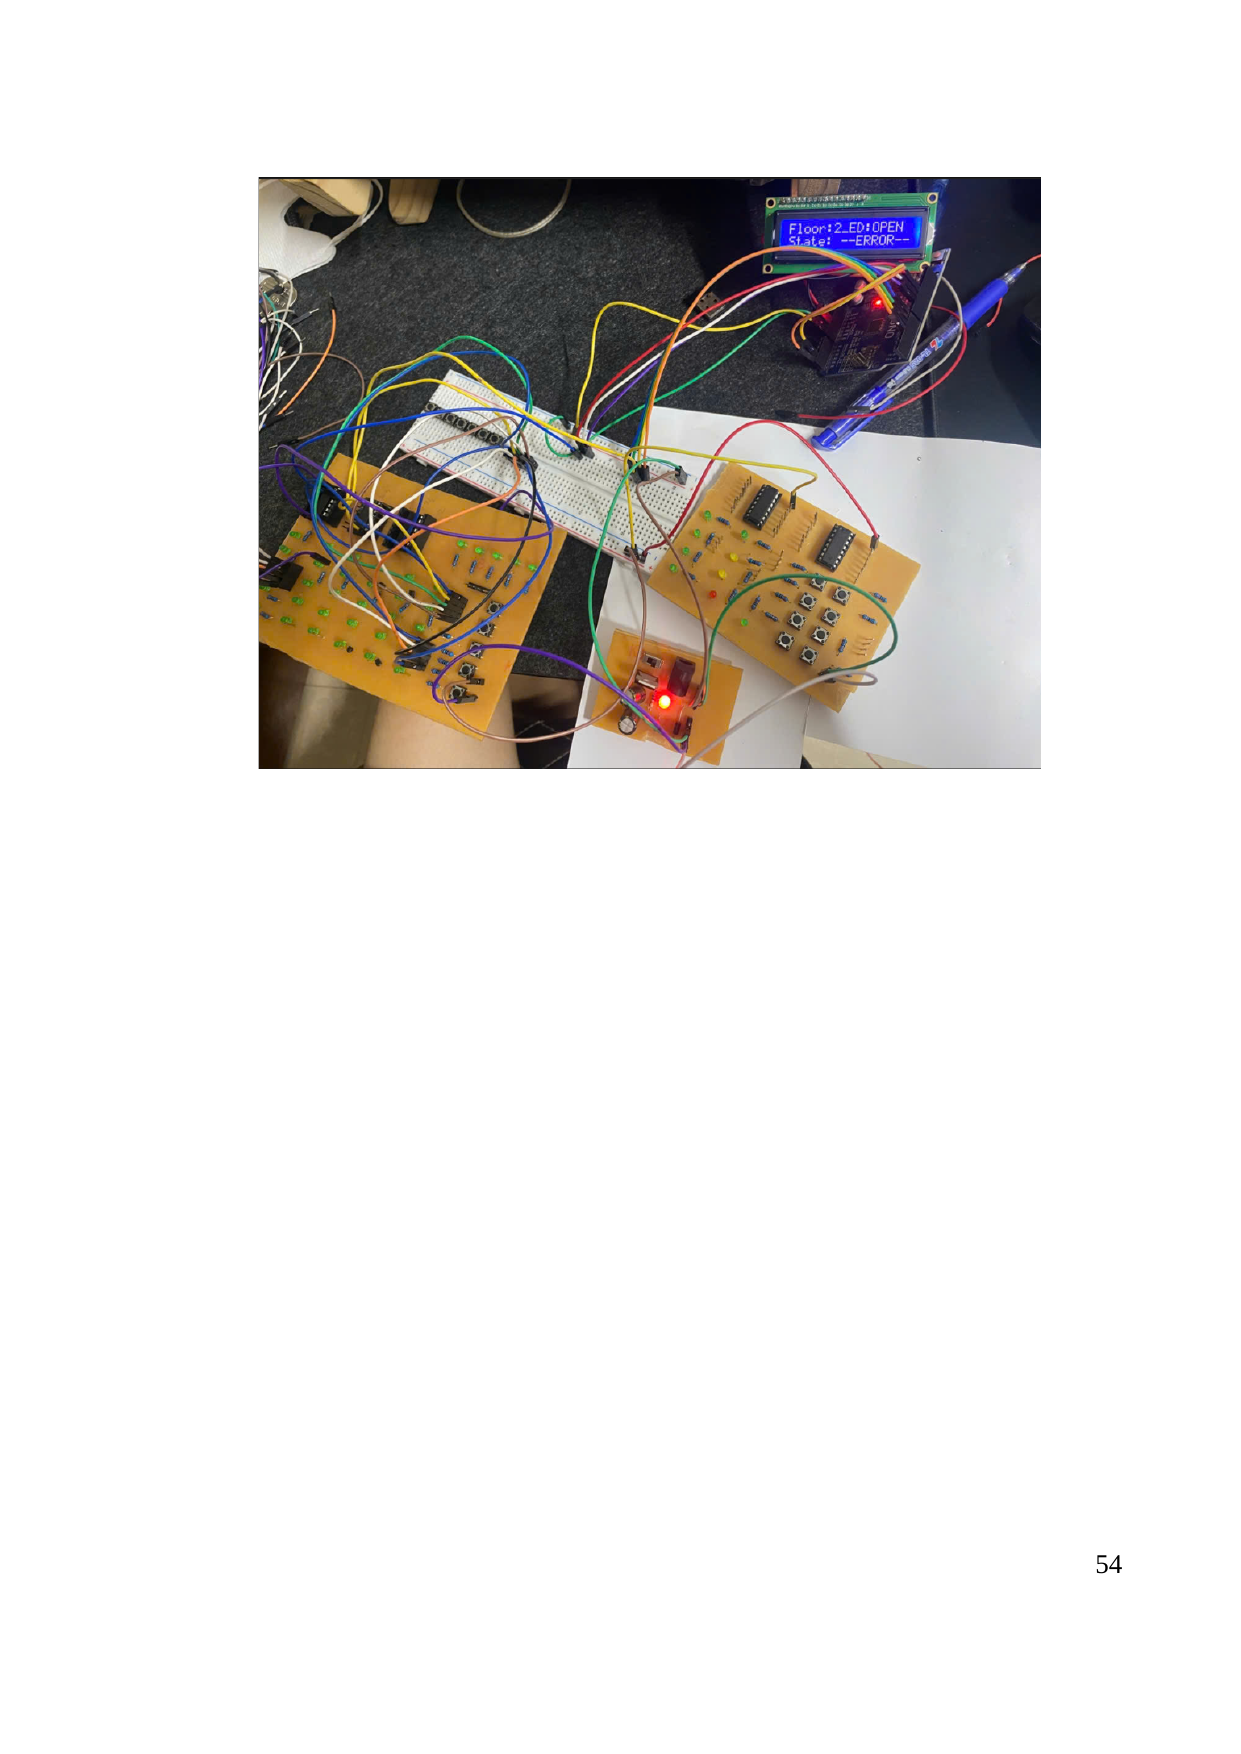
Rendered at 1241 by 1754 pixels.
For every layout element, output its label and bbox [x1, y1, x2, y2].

picture [258, 177, 1041, 769]
